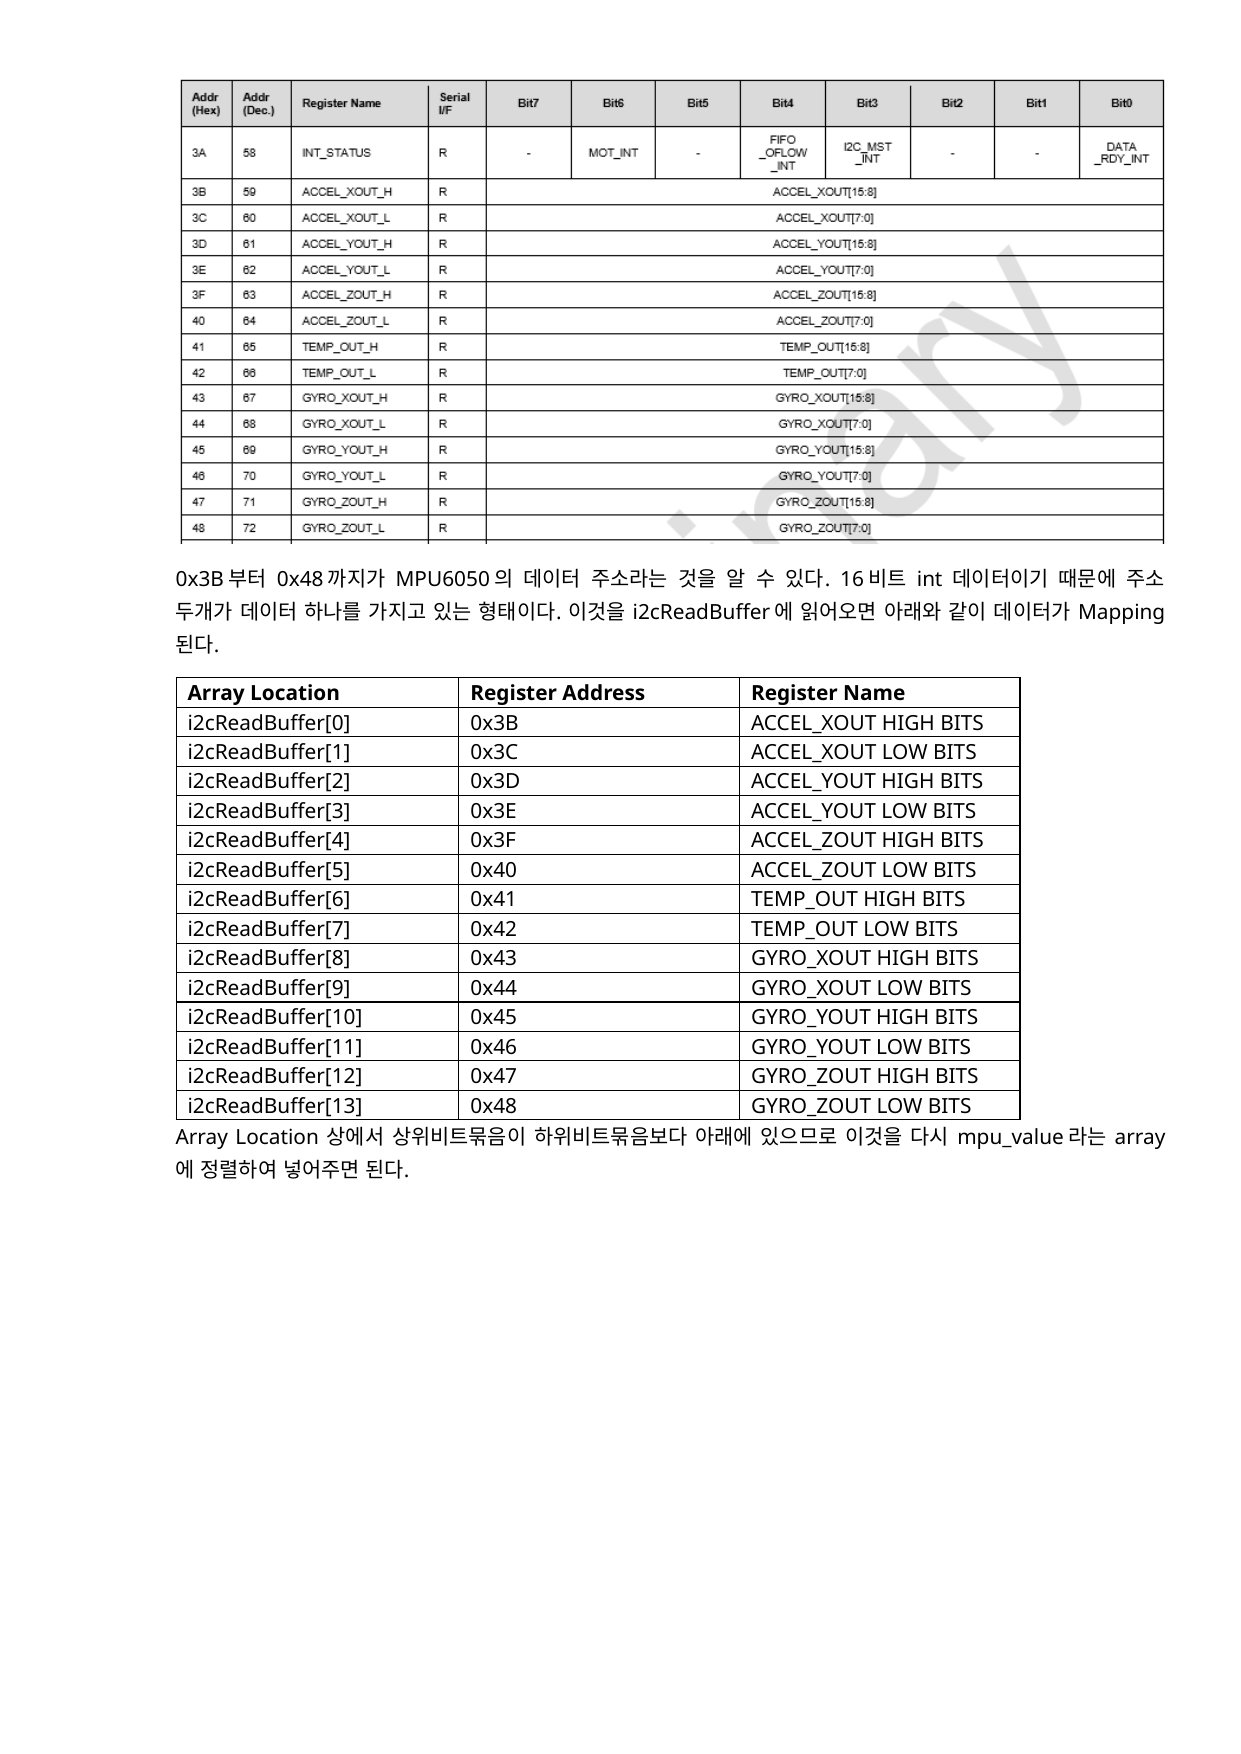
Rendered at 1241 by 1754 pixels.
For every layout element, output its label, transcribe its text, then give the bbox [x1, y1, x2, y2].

table_cell i2cReadBuffer[10] [177, 1003, 458, 1031]
table_cell GYRO_XOUT LOW BITS [740, 973, 1019, 1001]
table_cell i2cReadBuffer[1] [177, 737, 458, 766]
table_cell GYRO_ZOUT HIGH BITS [740, 1061, 1019, 1090]
table_cell 0x3D [459, 767, 739, 795]
table_cell GYRO_XOUT HIGH BITS [740, 944, 1019, 972]
table_cell i2cReadBuffer[5] [177, 855, 458, 883]
table_cell i2cReadBuffer[9] [177, 973, 458, 1001]
table_cell GYRO_YOUT HIGH BITS [740, 1003, 1019, 1031]
table_cell 0x40 [459, 855, 739, 883]
picture [175, 75, 1175, 544]
table_cell 0x44 [459, 973, 739, 1001]
table_cell i2cReadBuffer[6] [177, 885, 458, 913]
table_cell i2cReadBuffer[13] [177, 1091, 458, 1119]
table_cell i2cReadBuffer[2] [177, 767, 458, 795]
table_header Register Name [740, 678, 1019, 707]
table_cell i2cReadBuffer[11] [177, 1032, 458, 1060]
table_cell 0x3F [459, 826, 739, 854]
table_cell TEMP_OUT HIGH BITS [740, 885, 1019, 913]
table_cell 0x47 [459, 1061, 739, 1090]
table_cell ACCEL_YOUT LOW BITS [740, 796, 1019, 824]
table_header Register Address [459, 678, 739, 707]
table_cell ACCEL_YOUT HIGH BITS [740, 767, 1019, 795]
table_cell GYRO_ZOUT LOW BITS [740, 1091, 1019, 1119]
table_cell 0x45 [459, 1003, 739, 1031]
table_cell i2cReadBuffer[7] [177, 914, 458, 942]
table_cell GYRO_YOUT LOW BITS [740, 1032, 1019, 1060]
table_cell i2cReadBuffer[3] [177, 796, 458, 824]
table_header Array Location [177, 678, 458, 707]
table_cell 0x42 [459, 914, 739, 942]
table_cell 0x48 [459, 1091, 739, 1119]
table_cell 0x46 [459, 1032, 739, 1060]
table_cell ACCEL_ZOUT LOW BITS [740, 855, 1019, 883]
table_cell ACCEL_XOUT HIGH BITS [740, 708, 1019, 736]
table_cell 0x3B [459, 708, 739, 736]
table_cell i2cReadBuffer[12] [177, 1061, 458, 1090]
table_cell 0x3C [459, 737, 739, 766]
table_cell ACCEL_XOUT LOW BITS [740, 737, 1019, 766]
table_cell 0x3E [459, 796, 739, 824]
list Array Location 상에서 상위비트묶음이 하위비트묶음보다 아래에 있으므로 이것을 다시 mpu_value라는 array에 정렬하여 넣어주면 된다. [175, 1120, 1165, 1183]
table_cell i2cReadBuffer[0] [177, 708, 458, 736]
table_cell i2cReadBuffer[4] [177, 826, 458, 854]
table_cell ACCEL_ZOUT HIGH BITS [740, 826, 1019, 854]
table_cell 0x41 [459, 885, 739, 913]
table_cell TEMP_OUT LOW BITS [740, 914, 1019, 942]
table_cell 0x43 [459, 944, 739, 972]
list 0x3B부터 0x48까지가 MPU6050의 데이터 주소라는 것을 알 수 있다. 16비트 int 데이터이기 때문에 주소 두개가 데이터 하나를 가지고 있는 형태이다. 이것을 i2cReadBuffer에 읽어오면 아래와 같이 데이터가 Mapping된다. [175, 562, 1165, 658]
table_cell i2cReadBuffer[8] [177, 944, 458, 972]
